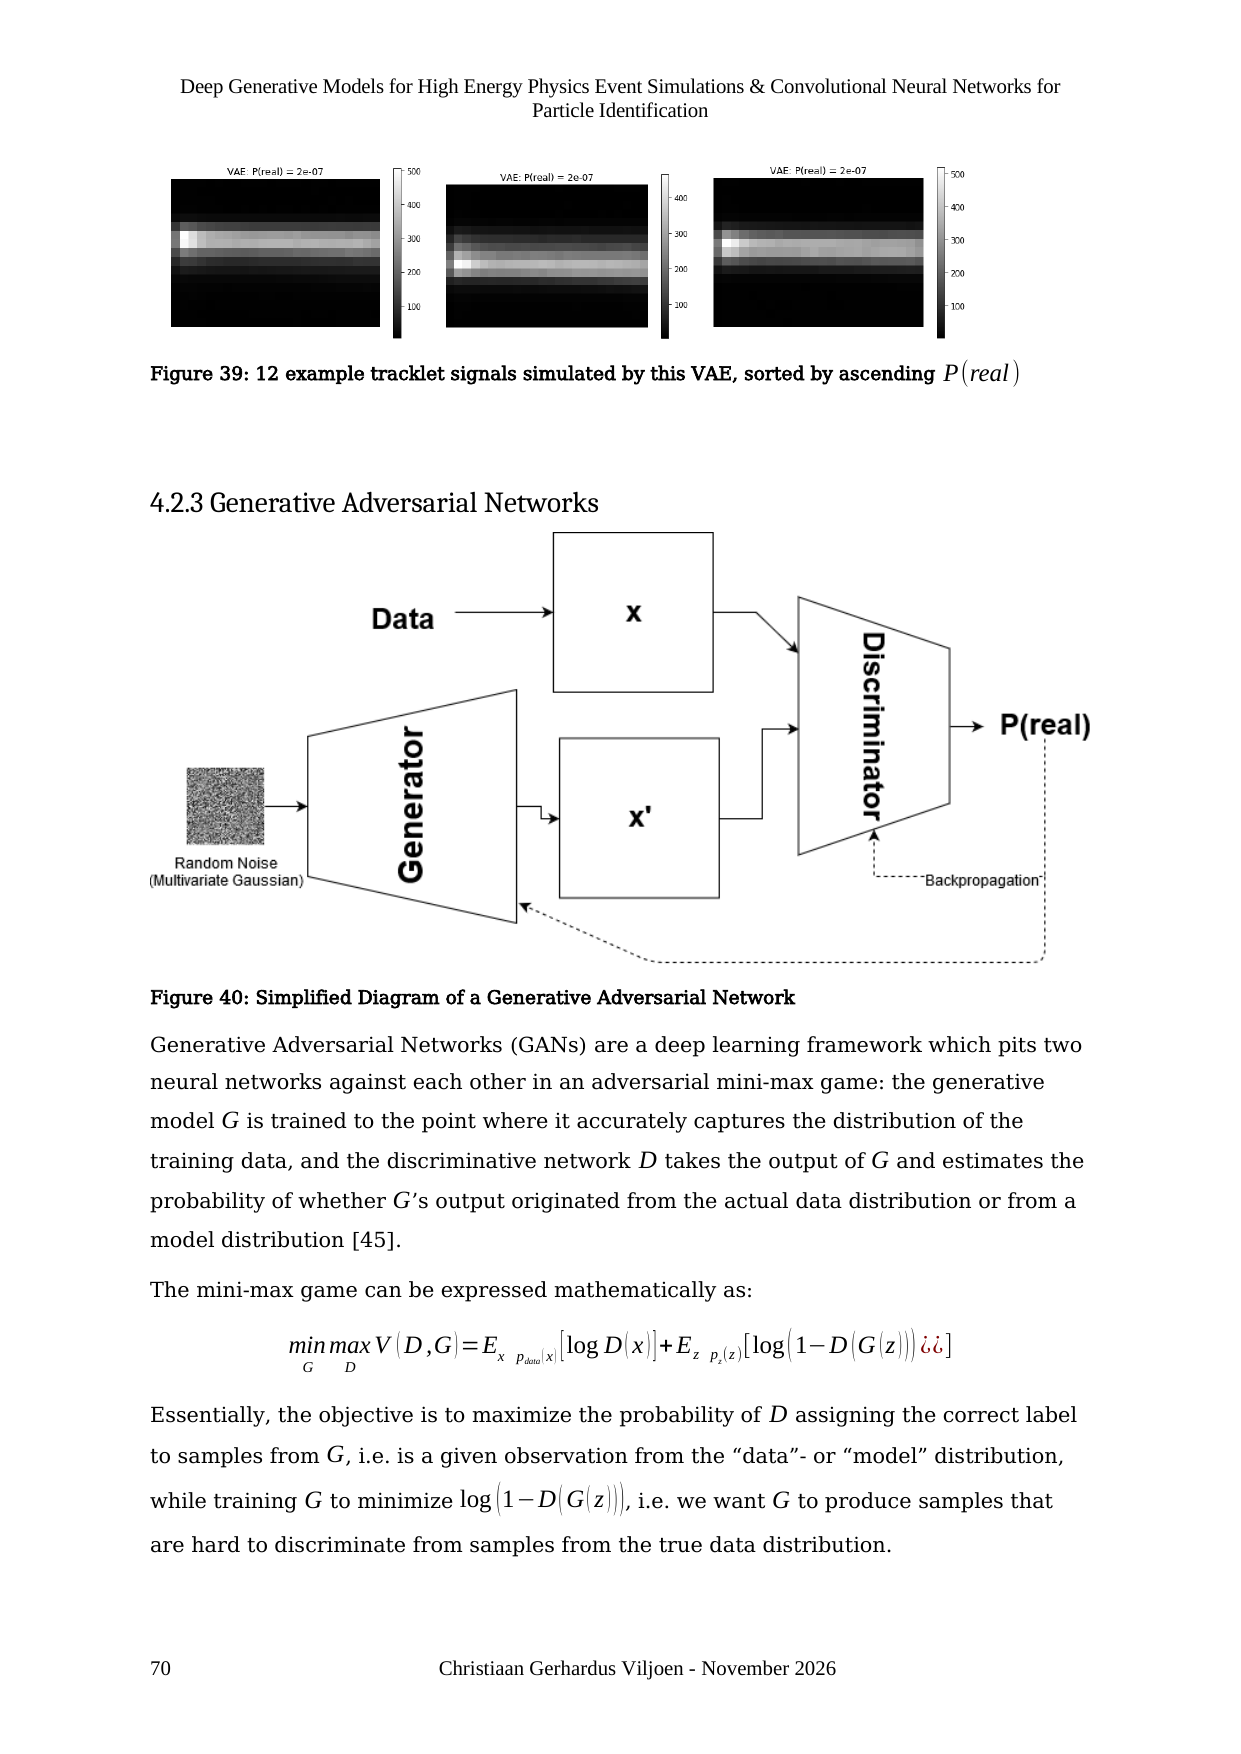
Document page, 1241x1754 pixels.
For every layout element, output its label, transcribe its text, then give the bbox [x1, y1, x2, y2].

text Generative Adversarial Networks (GANs) are a deep learning framework which pits two neural networks against each other in an adversarial mini-max game: the generative model is trained to the point where it accurately captures the distribution of the training data, and the discriminative network takes the output of and estimates the probability of whether ’s output originated from the actual data distribution or from a model distribution . [150, 1032, 1090, 1252]
text The mini-max game can be expressed mathematically as: [150, 1277, 1090, 1302]
picture [150, 532, 1091, 973]
picture [150, 159, 969, 346]
text Essentially, the objective is to maximize the probability of assigning the correct label to samples from , i.e. is a given observation from the “data”- or “model” distribution, while training to minimize , i.e. we want to produce samples that are hard to discriminate from samples from the true data distribution. [150, 1401, 1090, 1556]
subtitle Generative Adversarial Networks [150, 486, 1090, 520]
